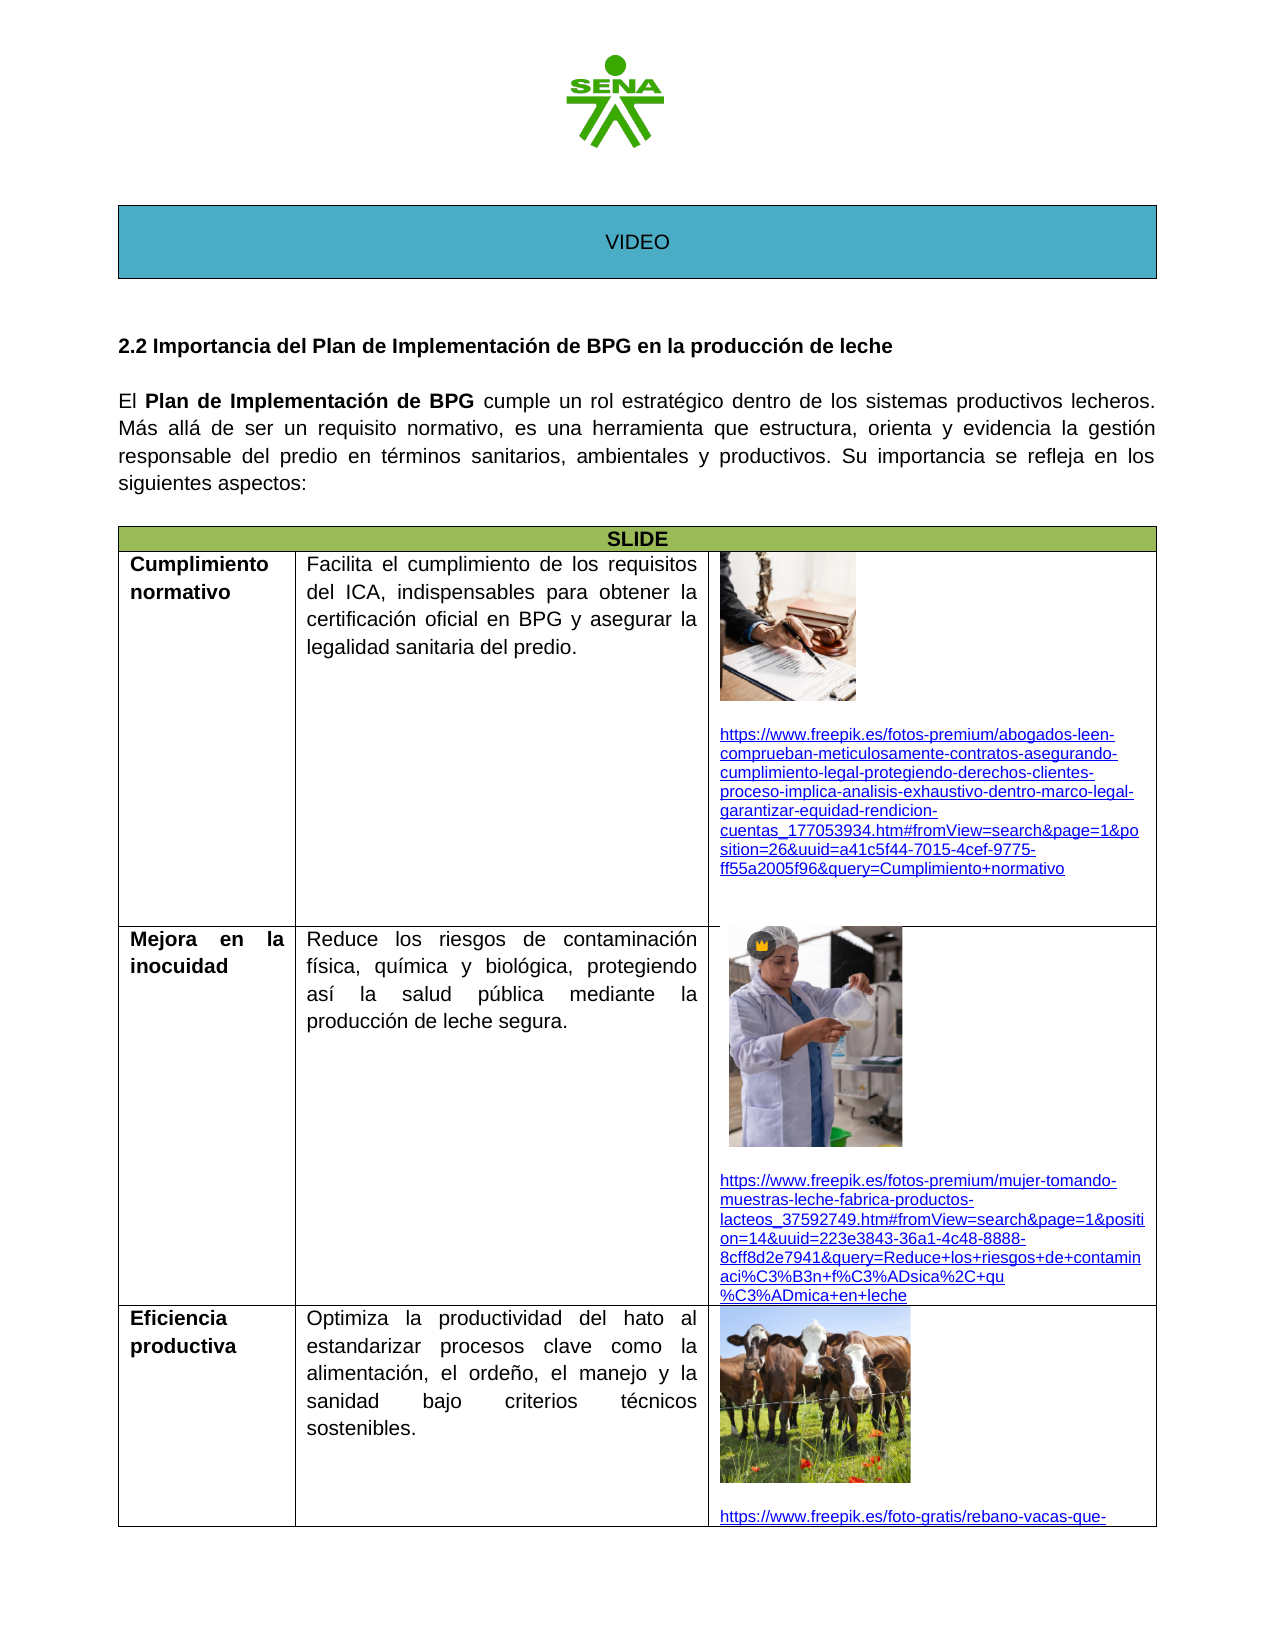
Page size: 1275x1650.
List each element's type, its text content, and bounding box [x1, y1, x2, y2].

picture [566, 55, 664, 148]
text El Plan de Implementación de BPG cumple un rol estratégico dentro de los sistemas productivos lecheros. Más allá de ser un requisito normativo, es una herramienta que estructura, orienta y evidencia la gestión responsable del predio en términos sanitarios, ambientales y productivos. Su importancia se refleja en los siguientes aspectos: [118, 389, 1157, 495]
table_cell Eficiencia productiva [119, 1306, 295, 1526]
text 2.2 Importancia del Plan de Implementación de BPG en la producción de leche [118, 334, 1157, 358]
table_cell Reduce los riesgos de contaminación física, química y biológica, protegiendo así la salud pública mediante la producción de leche segura. [296, 927, 708, 1305]
table_cell https://www.freepik.es/fotos-premium/mujer-tomando-muestras-leche-fabrica-productos-lacteos_37592749.htm#fromView=search&page=1&position=14&uuid=223e3843-36a1-4c48-8888-8cff8d2e7941&query=Reduce+los+riesgos+de+contaminaci%C3%B3n+f%C3%ADsica%2C+qu%C3%ADmica+en+leche [709, 927, 1156, 1305]
table_cell Mejora en la inocuidad [119, 927, 295, 1305]
picture [720, 1306, 911, 1483]
table_cell Cumplimiento normativo [119, 552, 295, 926]
picture [720, 926, 903, 1147]
picture [720, 552, 856, 701]
table_header SLIDE [119, 527, 1156, 551]
table_cell Facilita el cumplimiento de los requisitos del ICA, indispensables para obtener la certificación oficial en BPG y asegurar la legalidad sanitaria del predio. [296, 552, 708, 926]
table_cell https://www.freepik.es/fotos-premium/abogados-leen-comprueban-meticulosamente-contratos-asegurando-cumplimiento-legal-protegiendo-derechos-clientes-proceso-implica-analisis-exhaustivo-dentro-marco-legal-garantizar-equidad-rendicion-cuentas_177053934.htm#fromView=search&page=1&position=26&uuid=a41c5f44-7015-4cef-9775-ff55a2005f96&query=Cumplimiento+normativo [709, 552, 1156, 926]
table_header VIDEO [119, 206, 1156, 278]
